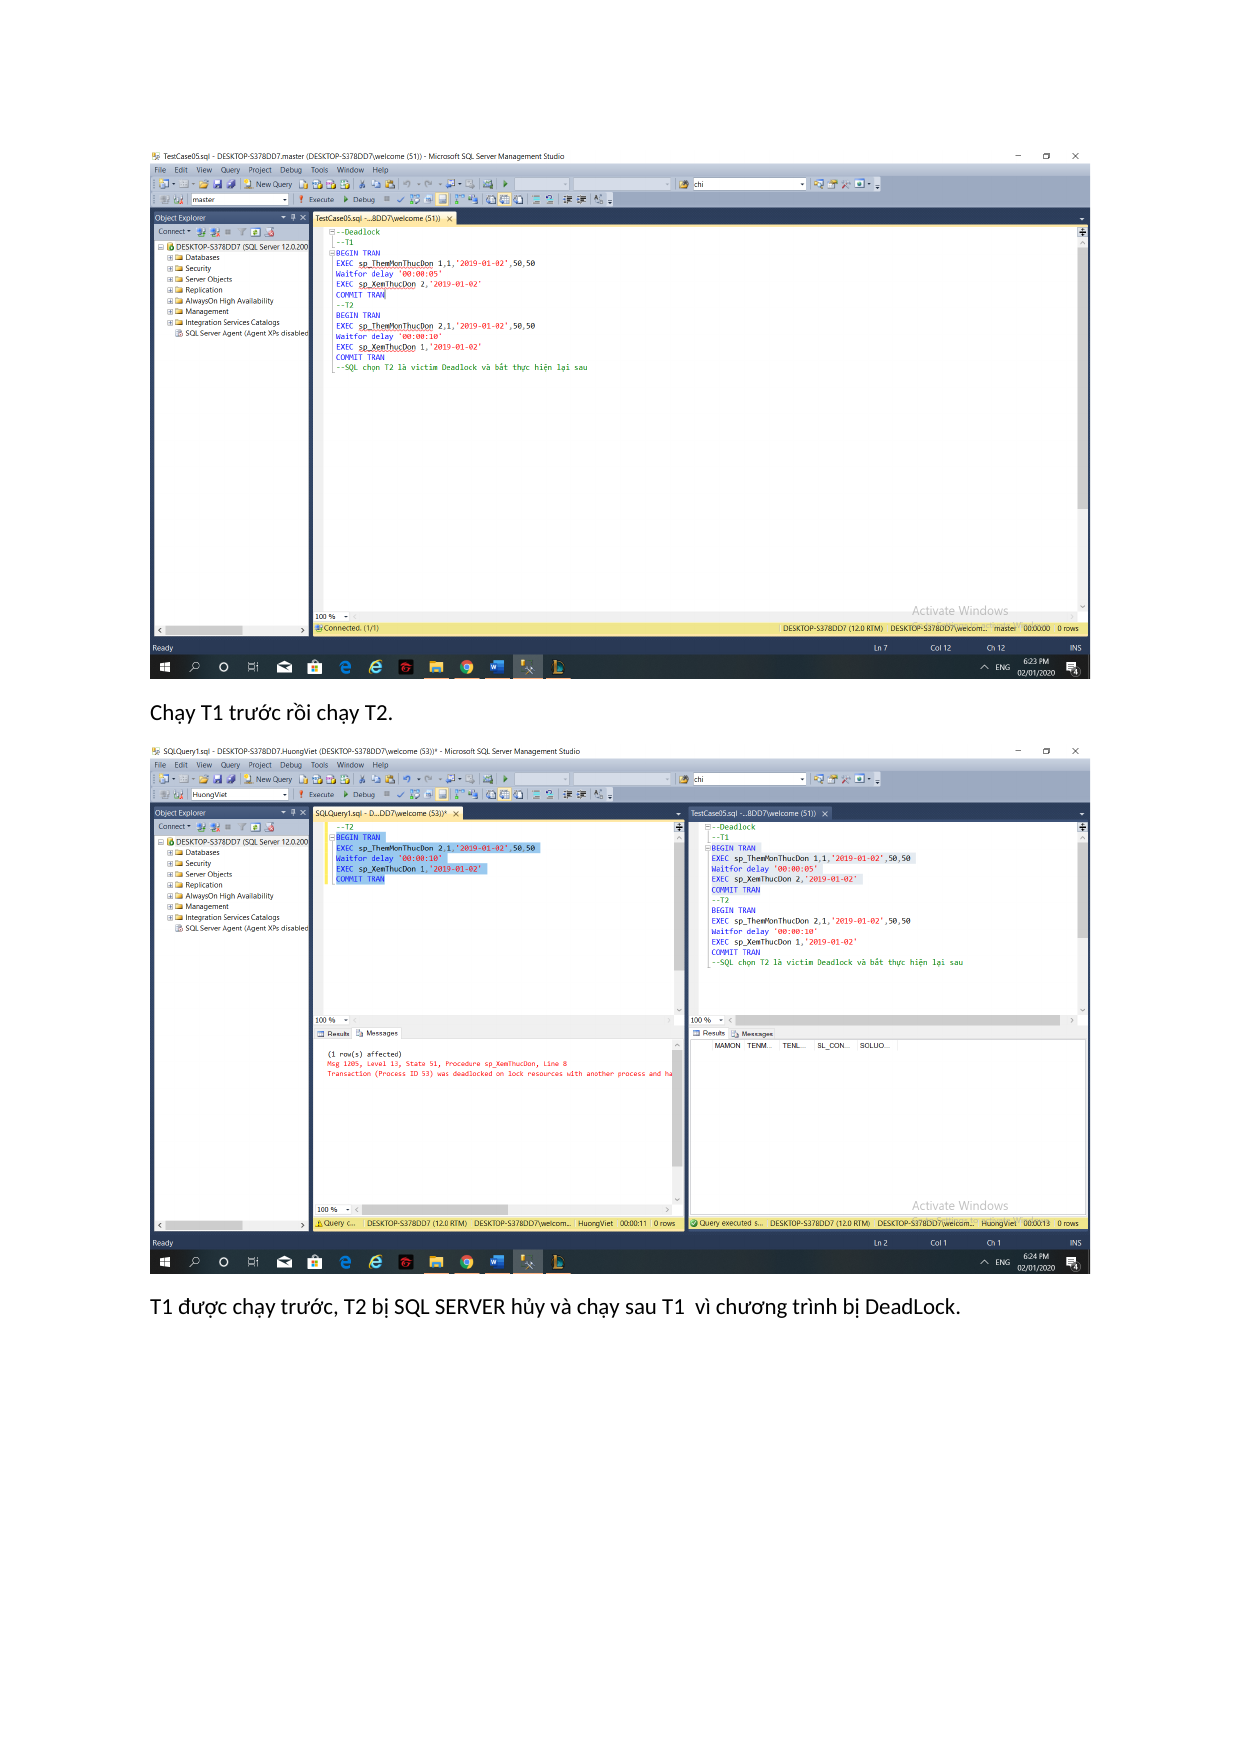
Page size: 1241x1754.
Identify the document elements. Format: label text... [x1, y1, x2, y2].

text T1 được chạy trước, T2 bị SQL SERVER hủy và chạy sau T1 vì chương trình bị DeadLock. [150, 1292, 1090, 1320]
picture [150, 744, 1091, 1274]
picture [150, 150, 1091, 679]
text Chạy T1 trước rồi chạy T2. [150, 698, 1090, 726]
